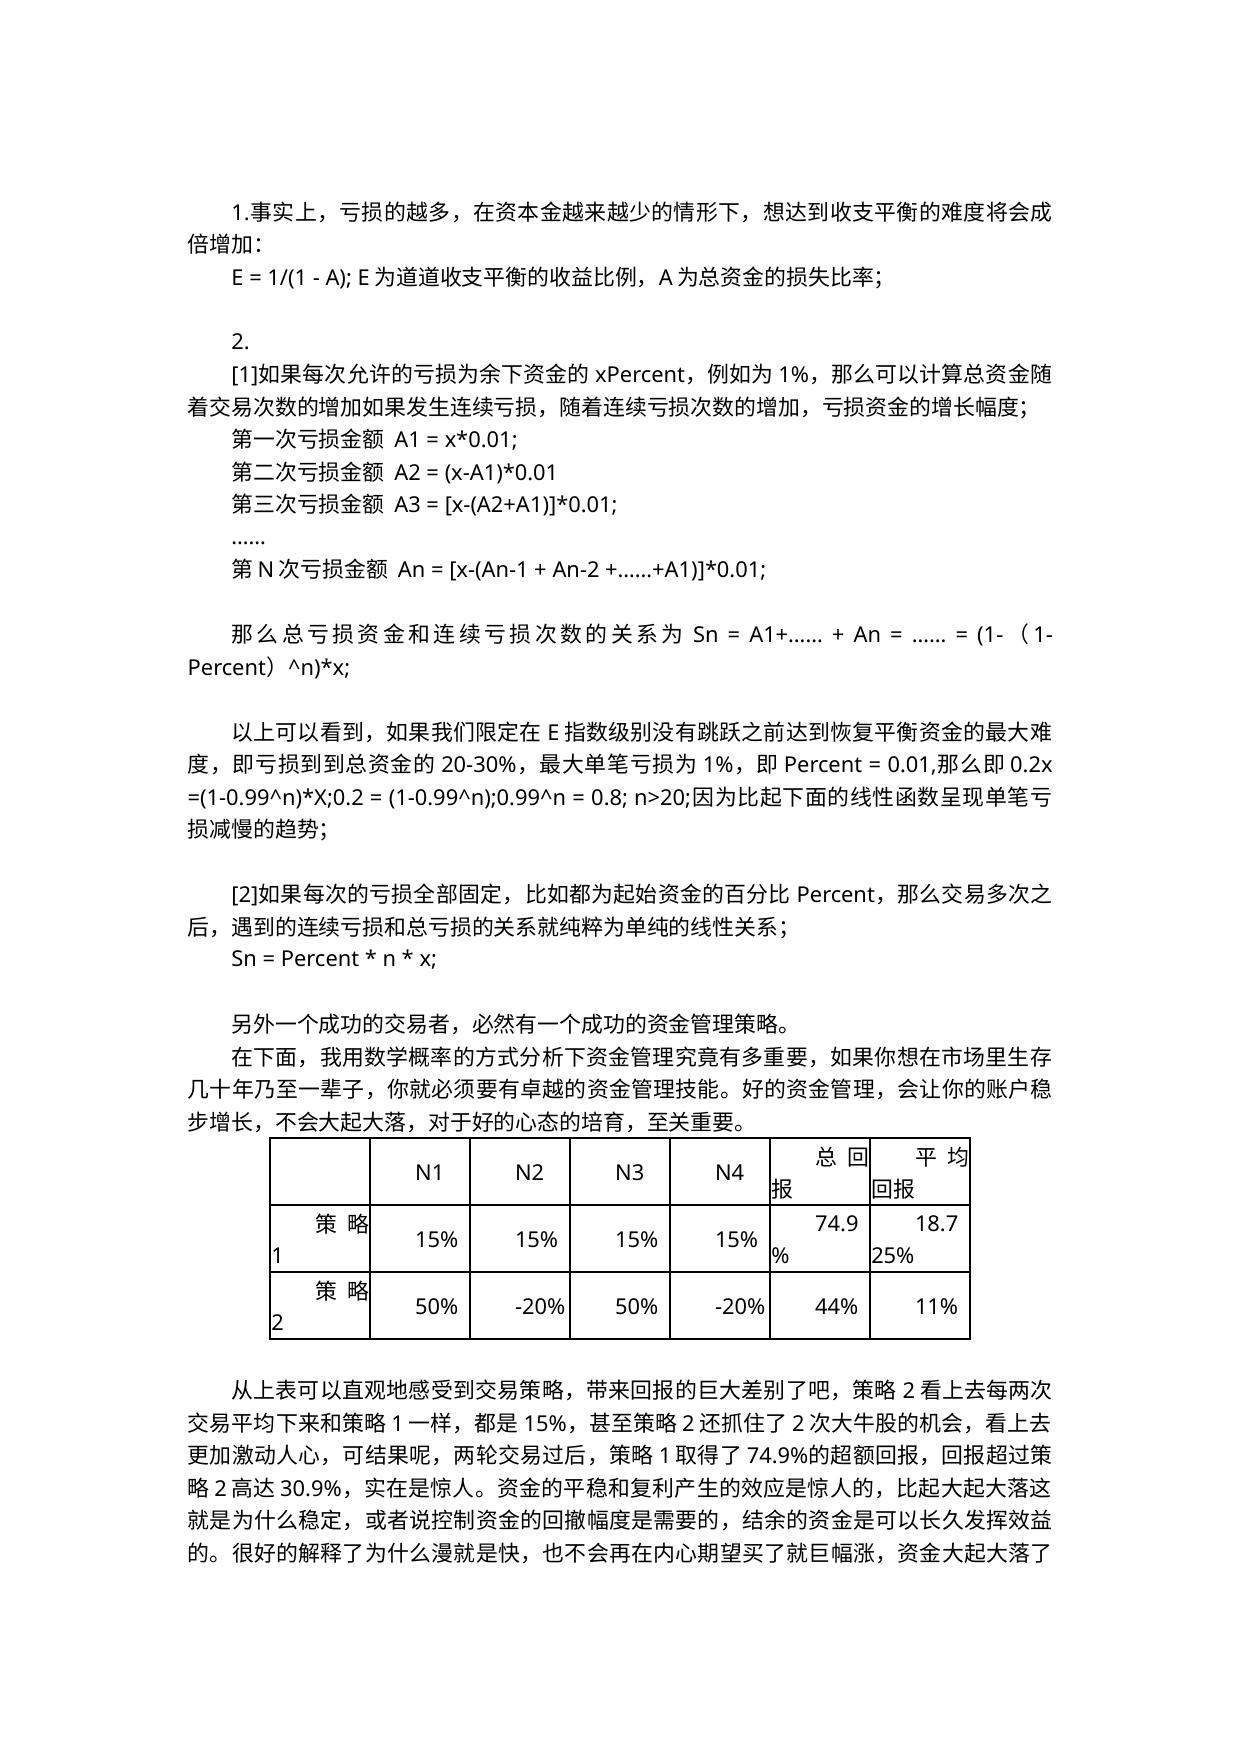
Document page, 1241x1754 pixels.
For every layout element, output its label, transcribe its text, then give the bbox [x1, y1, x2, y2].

text 另外一个成功的交易者，必然有一个成功的资金管理策略。 [187, 1007, 1053, 1039]
text 1.事实上，亏损的越多，在资本金越来越少的情形下，想达到收支平衡的难度将会成倍增加： [187, 194, 1053, 259]
table_cell -20% [671, 1273, 769, 1338]
text 第二次亏损金额 A2 = (x-A1)*0.01 [187, 454, 1053, 487]
table_cell 15% [671, 1206, 769, 1271]
table_cell 50% [371, 1273, 469, 1338]
text E = 1/(1 - A); E为道道收支平衡的收益比例，A为总资金的损失比率； [187, 259, 1053, 292]
table_header [271, 1139, 369, 1204]
table_header 总回报 [771, 1139, 869, 1204]
table_cell 11% [871, 1273, 969, 1338]
table_cell 18.725% [871, 1206, 969, 1271]
table_cell 15% [371, 1206, 469, 1271]
text 2. [187, 324, 1053, 357]
table_cell 15% [571, 1206, 669, 1271]
table_header 平均回报 [871, 1139, 969, 1204]
text 在下面，我用数学概率的方式分析下资金管理究竟有多重要，如果你想在市场里生存几十年乃至一辈子，你就必须要有卓越的资金管理技能。好的资金管理，会让你的账户稳步增长，不会大起大落，对于好的心态的培育，至关重要。 [187, 1039, 1053, 1137]
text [187, 1373, 1053, 1568]
table_header N3 [571, 1139, 669, 1204]
table_cell 策略2 [271, 1273, 369, 1338]
text …… [187, 519, 1053, 552]
table_cell 策略1 [271, 1206, 369, 1271]
text 第N次亏损金额 An = [x-(An-1 + An-2 +……+A1)]*0.01; [187, 552, 1053, 584]
table_header N4 [671, 1139, 769, 1204]
table_cell 44% [771, 1273, 869, 1338]
text 以上可以看到，如果我们限定在E指数级别没有跳跃之前达到恢复平衡资金的最大难度，即亏损到到总资金的20-30%，最大单笔亏损为1%，即Percent = 0.01,那么即0.2x =(1-0.99^n)*X;0.2 = (1-0.99^n);0.99^n = 0.8; n>20;因为比起下面的线性函数呈现单笔亏损减慢的趋势； [187, 714, 1053, 844]
table_header N2 [471, 1139, 569, 1204]
text Sn = Percent * n * x; [187, 942, 1053, 974]
table_cell 15% [471, 1206, 569, 1271]
text [1]如果每次允许的亏损为余下资金的xPercent，例如为1%，那么可以计算总资金随着交易次数的增加如果发生连续亏损，随着连续亏损次数的增加，亏损资金的增长幅度； [187, 357, 1053, 422]
text [2]如果每次的亏损全部固定，比如都为起始资金的百分比Percent，那么交易多次之后，遇到的连续亏损和总亏损的关系就纯粹为单纯的线性关系； [187, 877, 1053, 942]
table_cell 74.9% [771, 1206, 869, 1271]
text 那么总亏损资金和连续亏损次数的关系为Sn = A1+…… + An = …… = (1-（1-Percent）^n)*x; [187, 617, 1053, 682]
table_header N1 [371, 1139, 469, 1204]
text 第三次亏损金额 A3 = [x-(A2+A1)]*0.01; [187, 487, 1053, 519]
table_cell 50% [571, 1273, 669, 1338]
text 第一次亏损金额 A1 = x*0.01; [187, 422, 1053, 454]
table_cell -20% [471, 1273, 569, 1338]
